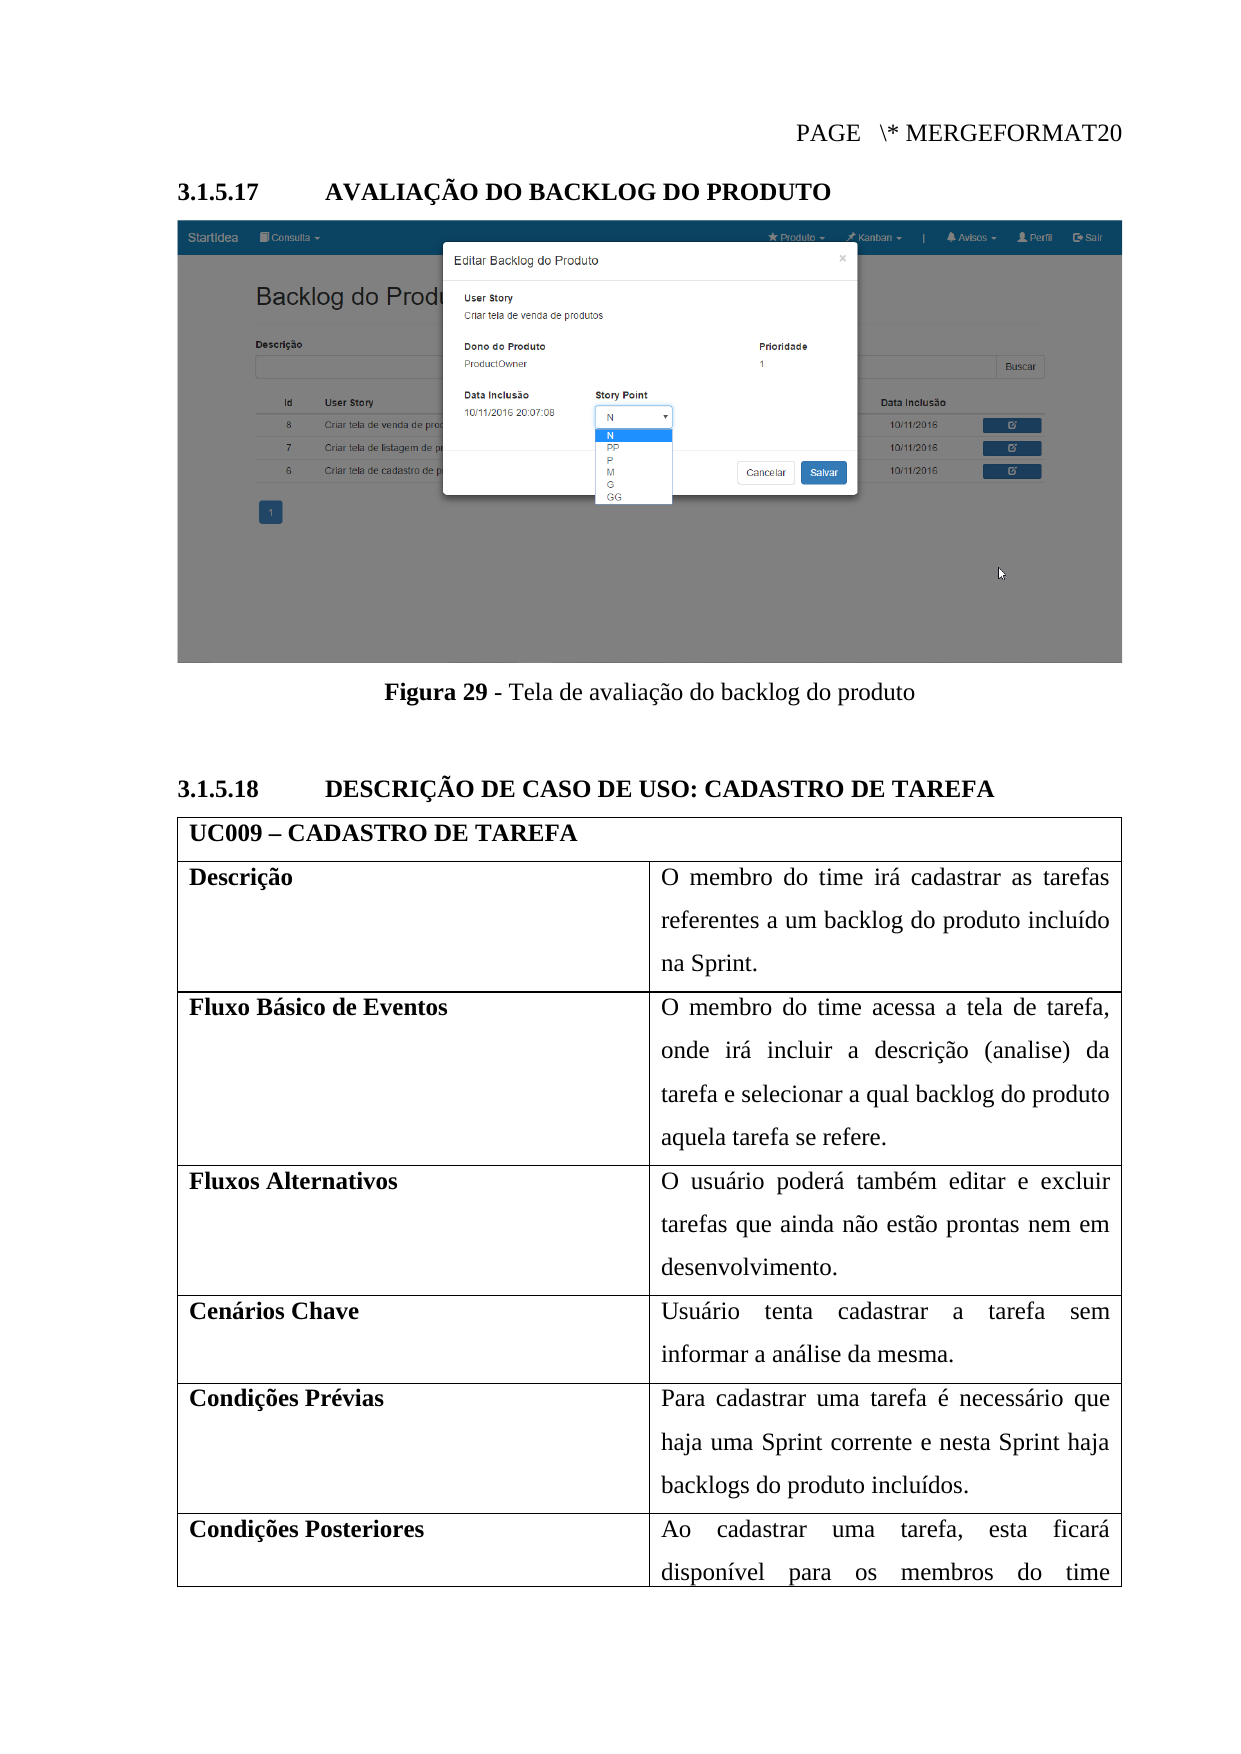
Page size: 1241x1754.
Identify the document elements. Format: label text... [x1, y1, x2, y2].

table_cell O membro do time acessa a tela de tarefa, onde irá incluir a descrição (analise) da tarefa e selecionar a qual backlog do produto aquela tarefa se refere. [650, 993, 1121, 1165]
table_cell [178, 1514, 649, 1586]
table_cell Usuário tenta cadastrar a tarefa sem informar a análise da mesma. [650, 1296, 1121, 1382]
table_cell Condições Prévias [178, 1384, 649, 1513]
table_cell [650, 1514, 1121, 1586]
subtitle DESCRIÇÃO DE CASO DE USO: CADASTRO DE TAREFA [177, 774, 1122, 803]
text Figura 29 - Tela de avaliação do backlog do produto [177, 677, 1122, 705]
table_cell Cenários Chave [178, 1296, 649, 1382]
table_cell O membro do time irá cadastrar as tarefas referentes a um backlog do produto incluído na Sprint. [650, 862, 1121, 991]
table_header UC009 – CADASTRO DE TAREFA [178, 818, 1121, 861]
picture [177, 220, 1123, 663]
table_cell Fluxos Alternativos [178, 1166, 649, 1295]
table_cell Descrição [178, 862, 649, 991]
subtitle AVALIAÇÃO DO BACKLOG DO PRODUTO [177, 177, 1122, 206]
table_cell Para cadastrar uma tarefa é necessário que haja uma Sprint corrente e nesta Sprint haja backlogs do produto incluídos. [650, 1384, 1121, 1513]
table_cell Fluxo Básico de Eventos [178, 993, 649, 1165]
table_cell O usuário poderá também editar e excluir tarefas que ainda não estão prontas nem em desenvolvimento. [650, 1166, 1121, 1295]
